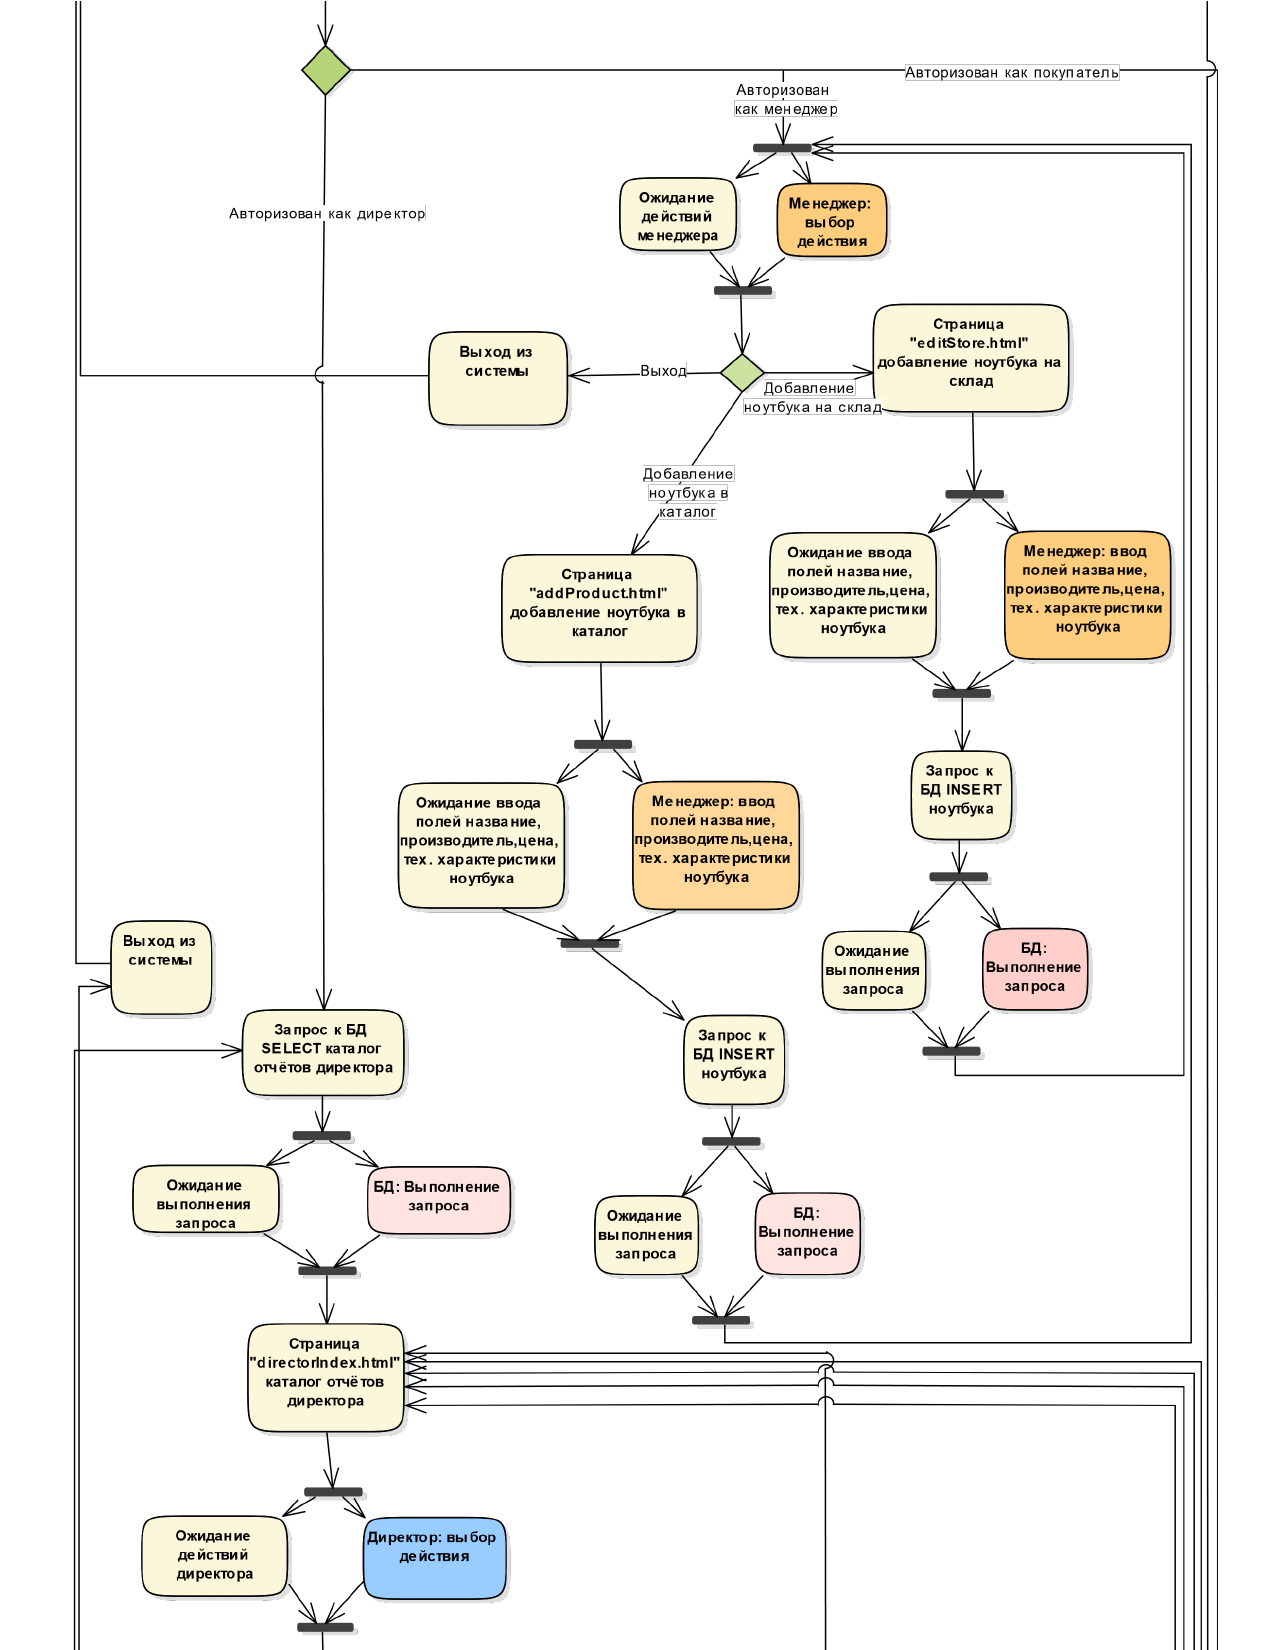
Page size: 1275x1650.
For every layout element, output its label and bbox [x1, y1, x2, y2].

picture [73, 1, 1218, 1650]
